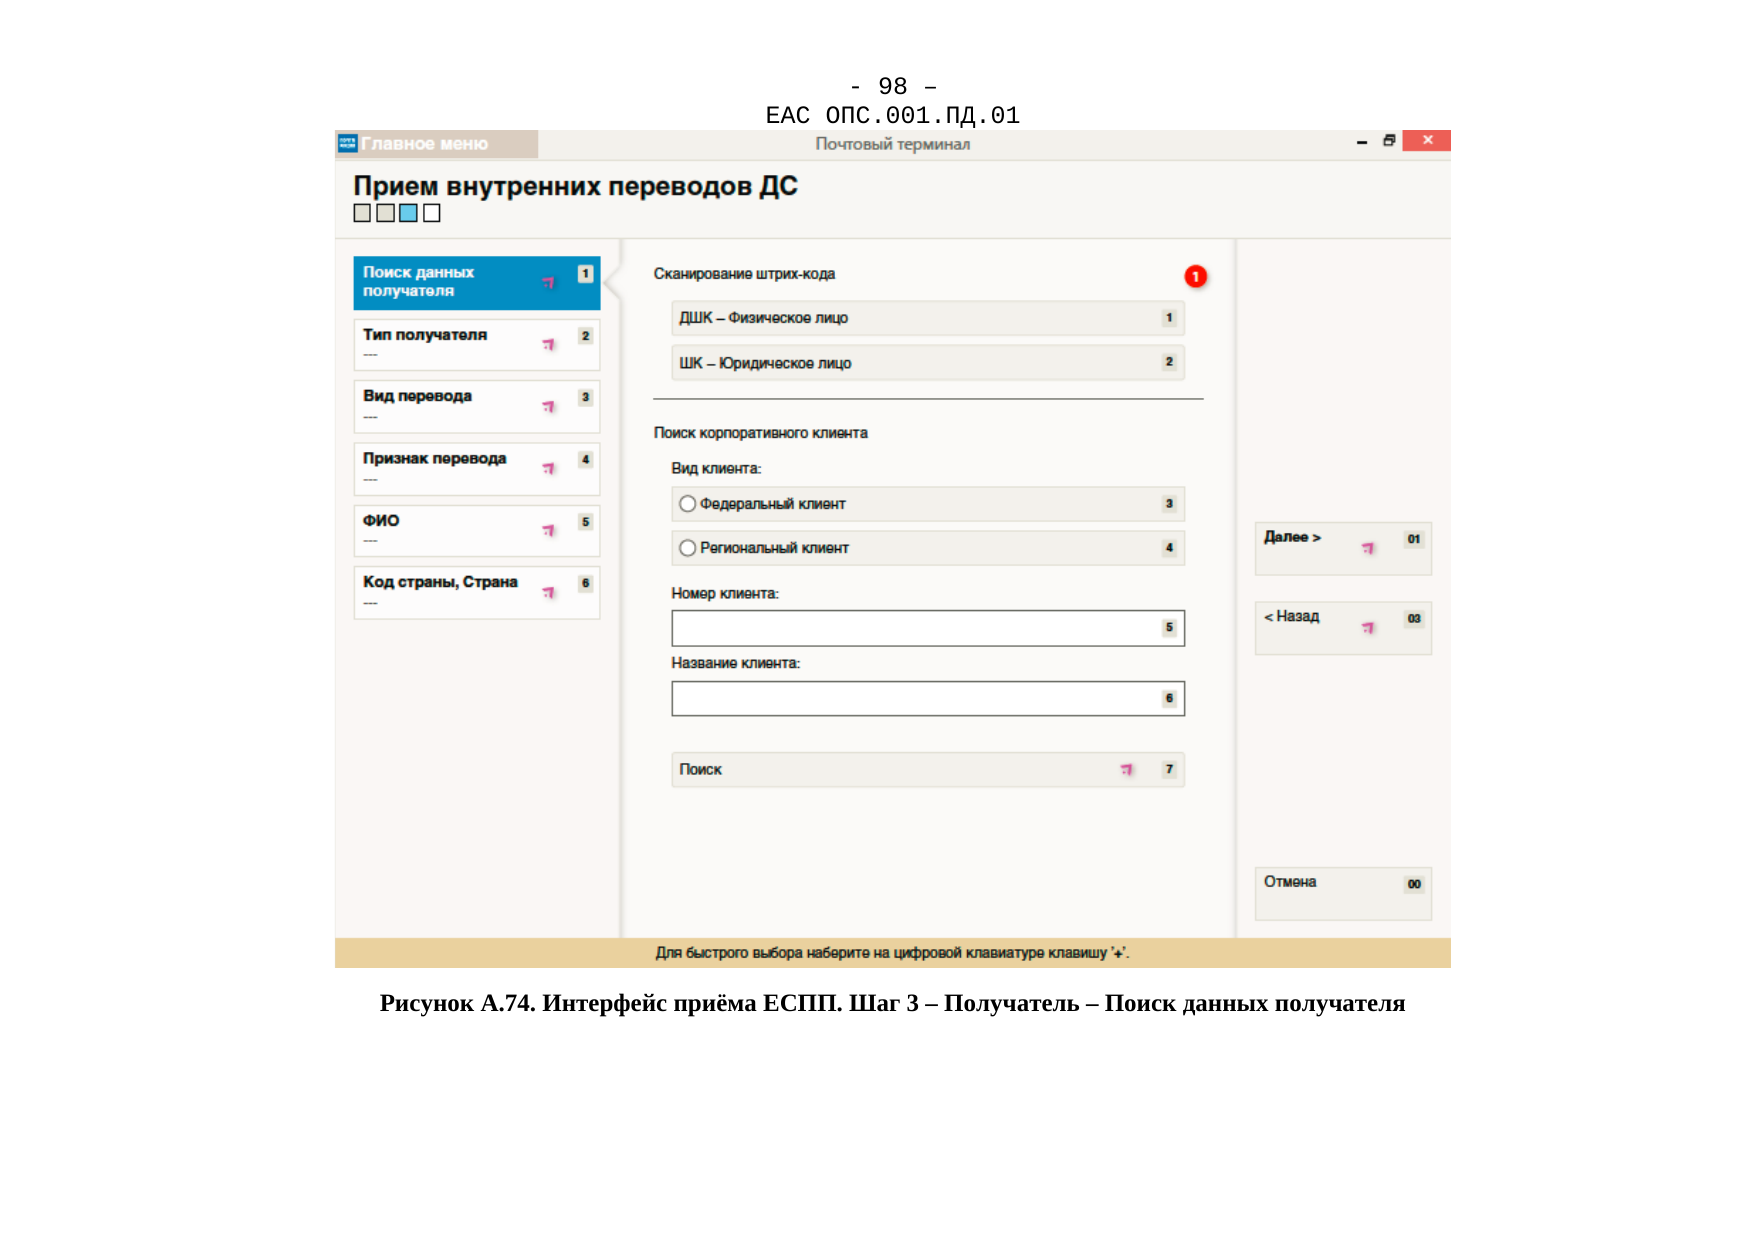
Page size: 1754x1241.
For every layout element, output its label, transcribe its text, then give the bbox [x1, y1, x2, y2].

text Рисунок А.74. Интерфейс приёма ЕСПП. Шаг 3 – Получатель – Поиск данных получателя [150, 988, 1636, 1017]
picture [334, 130, 1451, 968]
